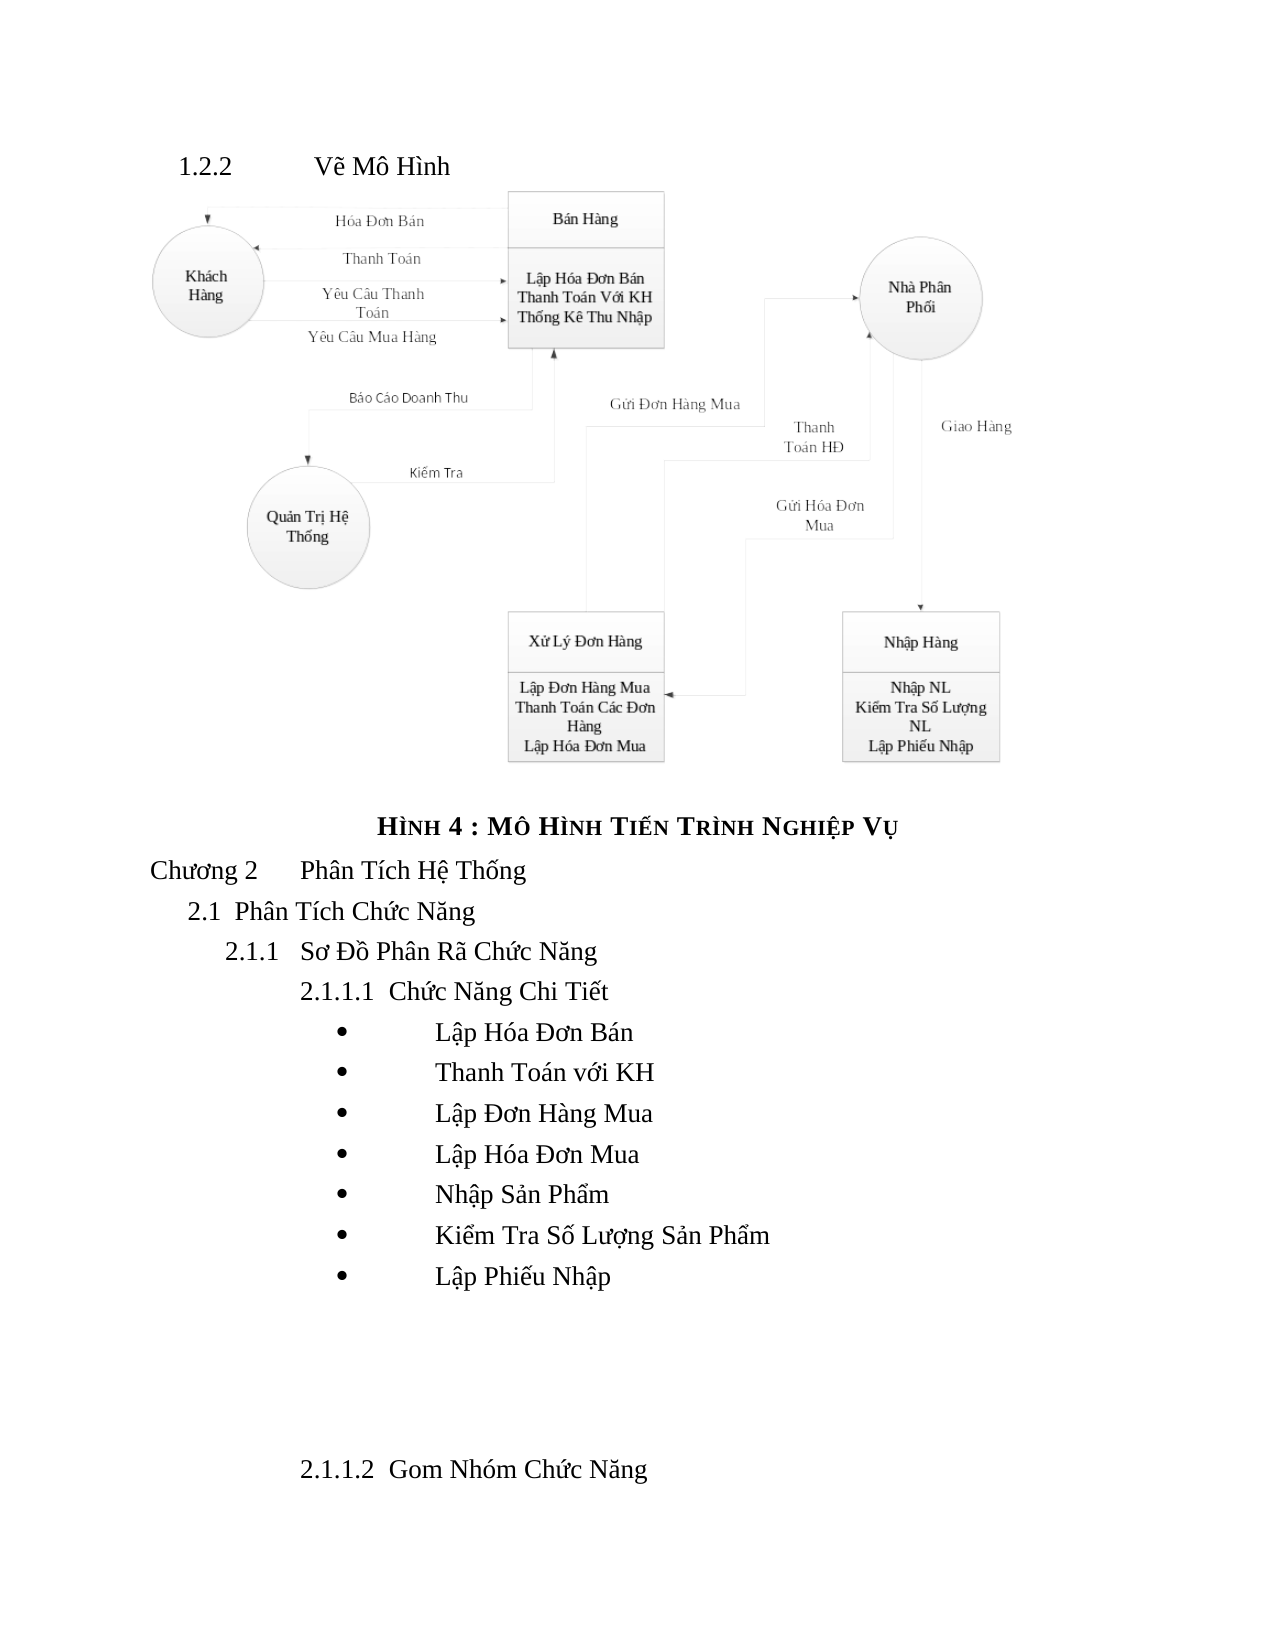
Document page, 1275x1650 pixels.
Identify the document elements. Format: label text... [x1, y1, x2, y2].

list Phân Tích Hệ Thống [150, 854, 1125, 885]
list Gom Nhóm Chức Năng [300, 1453, 1125, 1484]
list Chức Năng Chi Tiết [300, 975, 1125, 1007]
text Hình 4 : Mô Hình Tiến Trình Nghiệp Vụ [150, 811, 1125, 842]
list Lập Đơn Hàng Mua [337, 1097, 1125, 1128]
list Lập Phiếu Nhập [337, 1259, 1125, 1291]
list Sơ Đồ Phân Rã Chức Năng [225, 935, 1125, 966]
list Vẽ Mô Hình [178, 150, 1125, 181]
list Lập Hóa Đơn Bán [337, 1016, 1125, 1047]
list Lập Hóa Đơn Mua [337, 1138, 1125, 1169]
list Phân Tích Chức Năng [187, 894, 1125, 926]
list Thanh Toán với KH [337, 1056, 1125, 1088]
list Nhập Sản Phẩm [337, 1178, 1125, 1209]
list Kiểm Tra Số Lượng Sản Phẩm [337, 1219, 1125, 1250]
